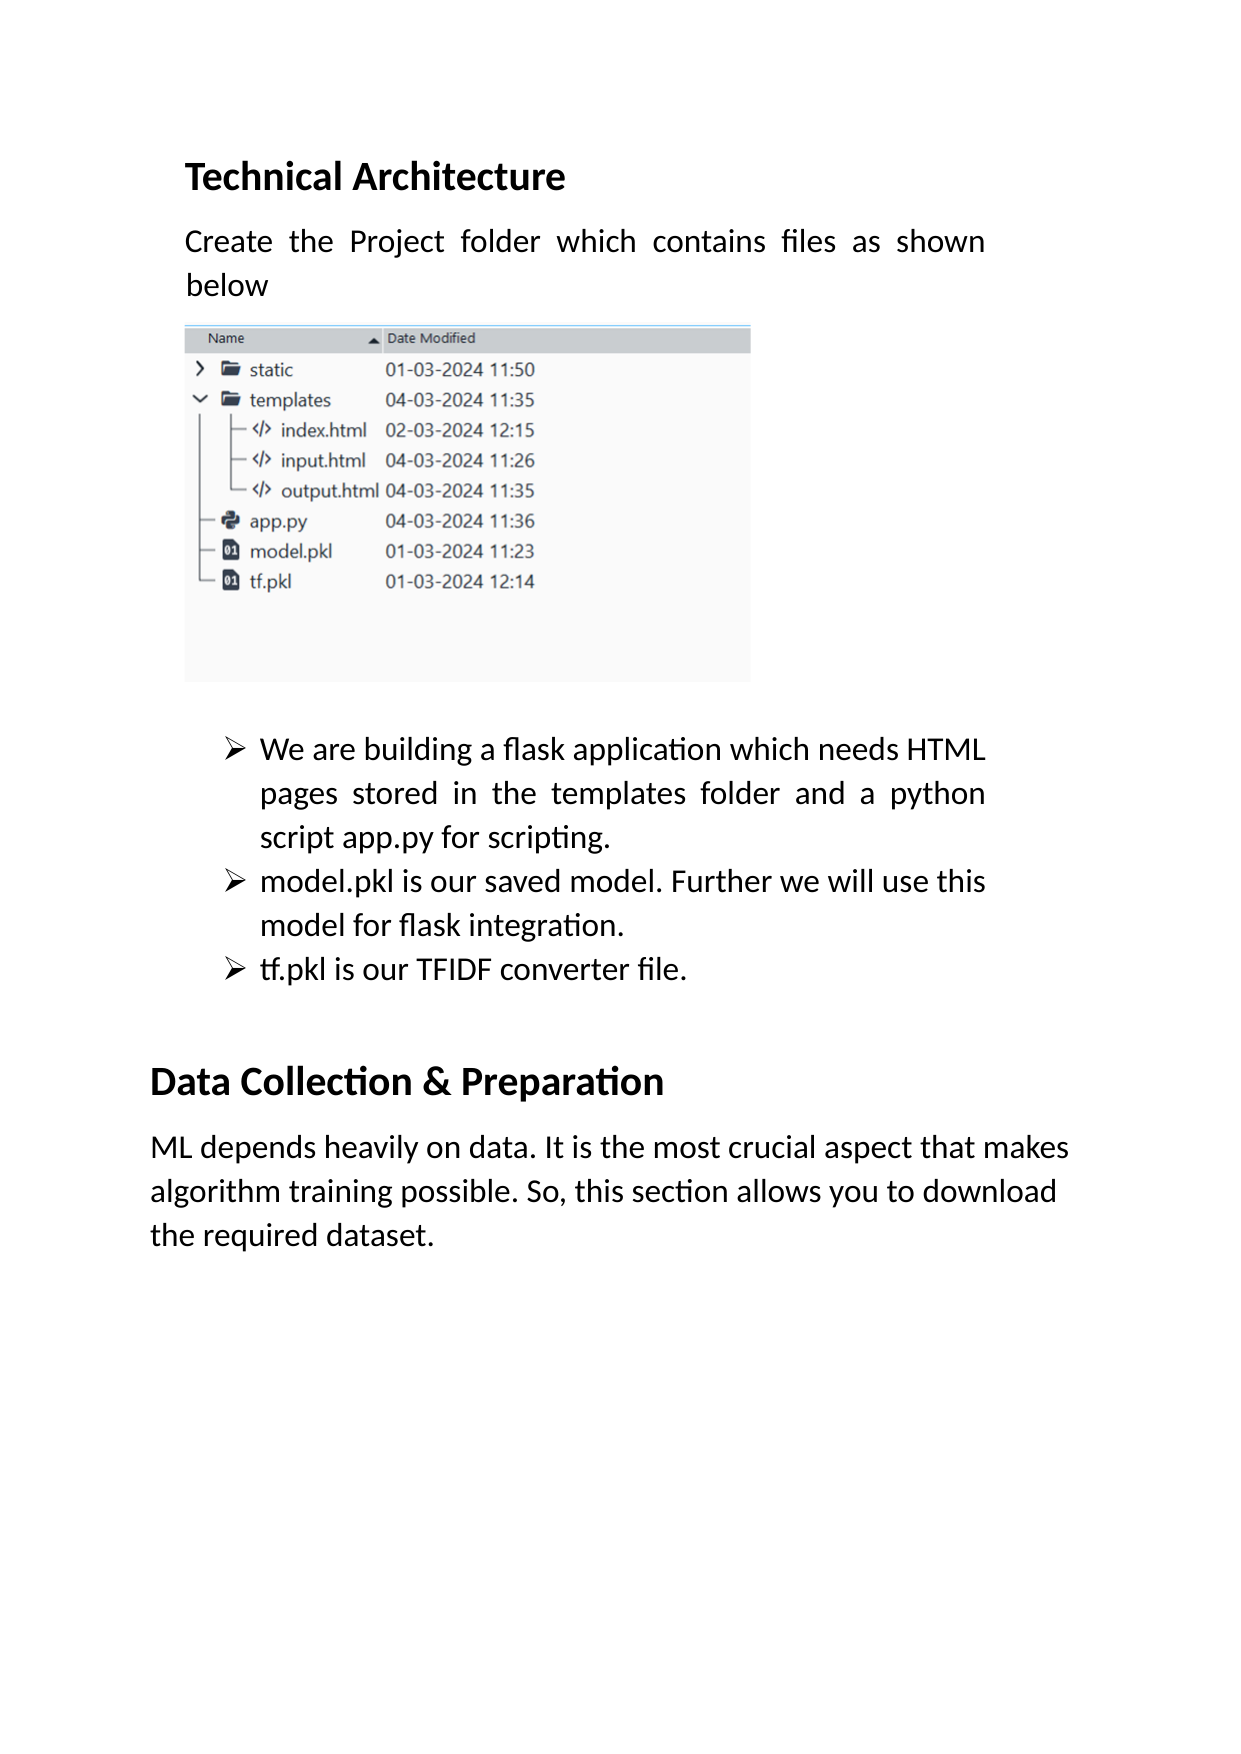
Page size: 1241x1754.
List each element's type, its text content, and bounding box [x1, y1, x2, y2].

text ML depends heavily on data. It is the most crucial aspect that makes algorithm training possible. So, this section allows you to download the required dataset. [150, 1126, 1090, 1255]
list tf.pkl is our TFIDF converter file. [222, 948, 987, 989]
picture [184, 322, 751, 682]
text Technical Architecture [184, 150, 987, 201]
text Create the Project folder which contains files as shown below [184, 220, 987, 304]
list model.pkl is our saved model. Further we will use this model for flask integration. [222, 860, 987, 945]
text Data Collection & Preparation [150, 1054, 1090, 1105]
list We are building a flask application which needs HTML pages stored in the templates folder and a python script app.py for scripting. [222, 728, 987, 857]
